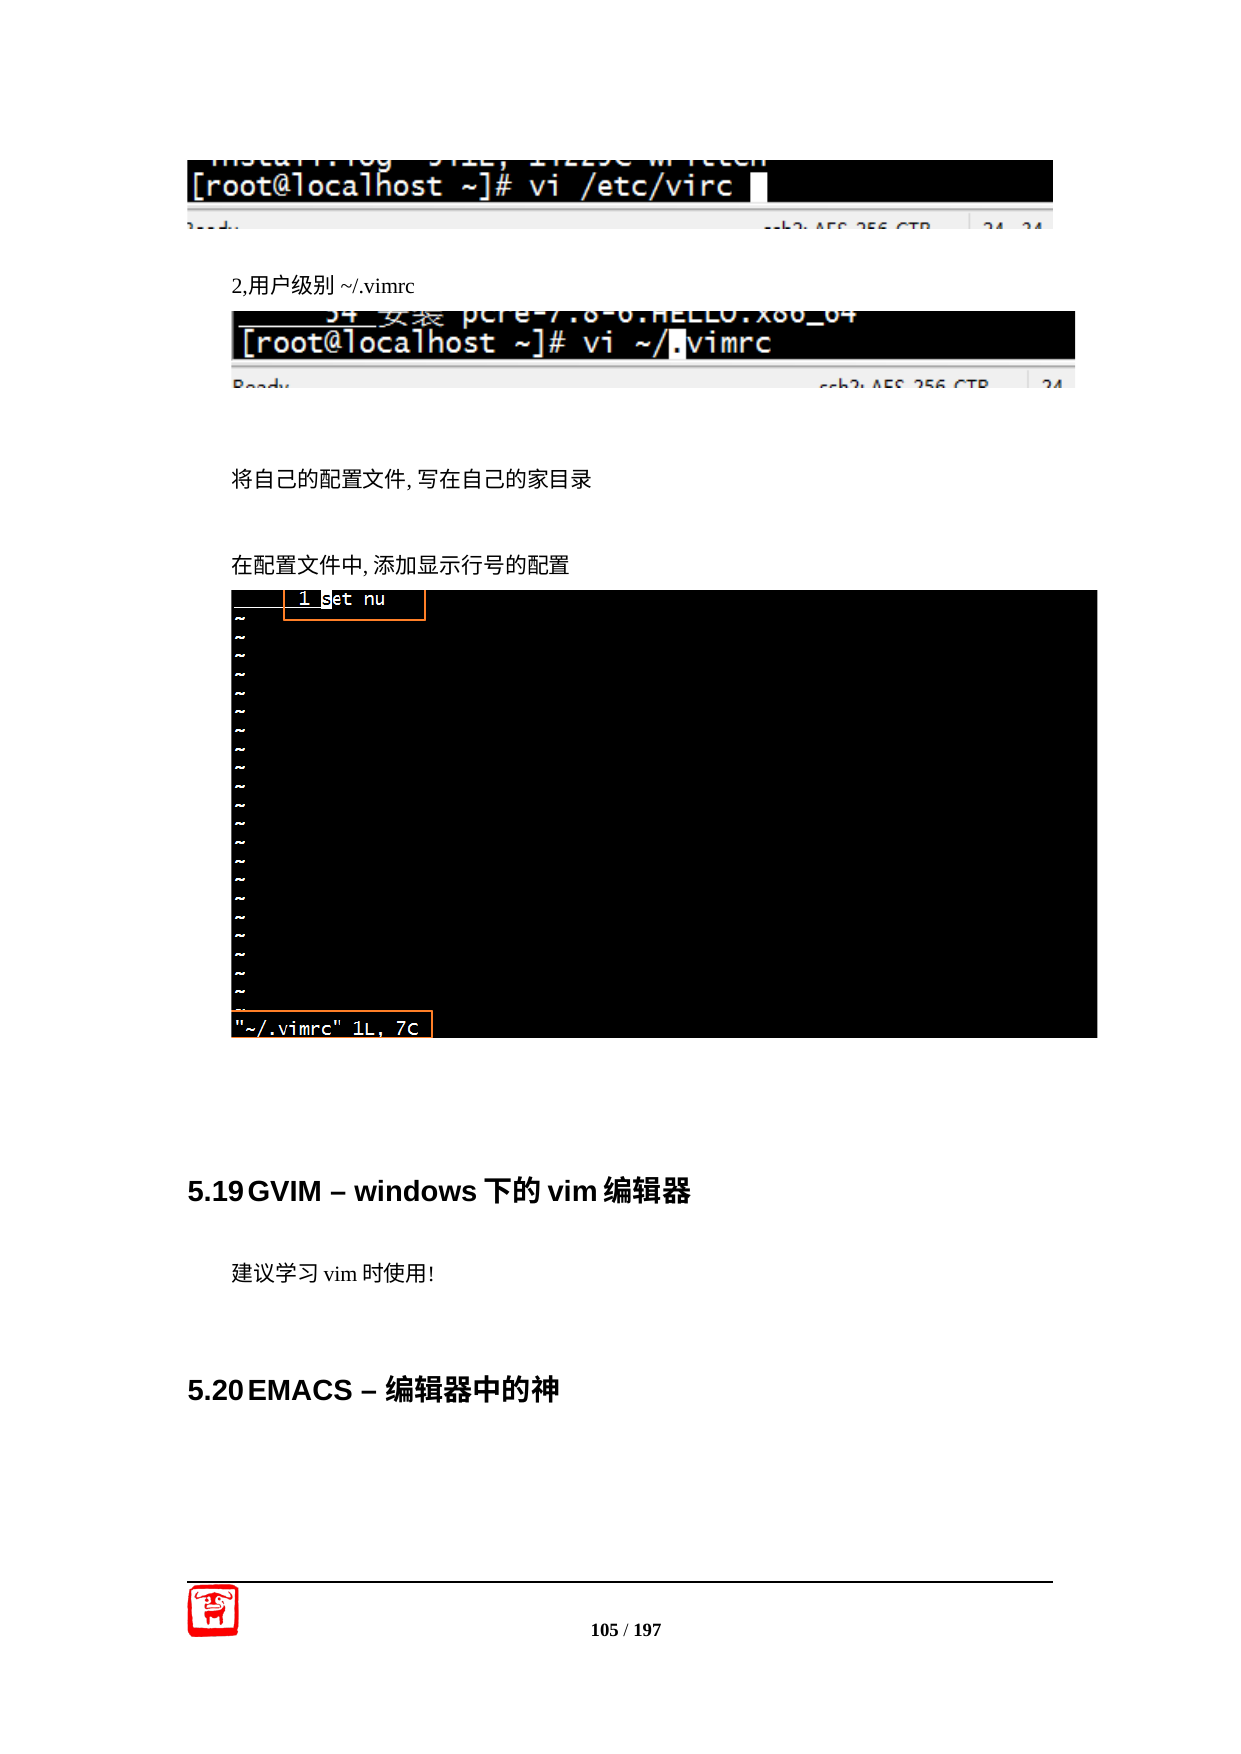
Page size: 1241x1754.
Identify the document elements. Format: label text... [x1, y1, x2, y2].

subtitle GVIM – windows下的vim编辑器 [187, 1156, 1053, 1221]
picture [187, 160, 1053, 229]
text 建议学习vim时使用! [187, 1255, 1053, 1288]
text 2,用户级别 ~/.vimrc [187, 268, 1053, 301]
text 在配置文件中, 添加显示行号的配置 [187, 548, 1053, 580]
picture [187, 1584, 239, 1637]
picture [231, 590, 1098, 1038]
picture [231, 311, 1076, 388]
text 将自己的配置文件, 写在自己的家目录 [187, 462, 1053, 494]
subtitle EMACS – 编辑器中的神 [187, 1356, 1053, 1421]
